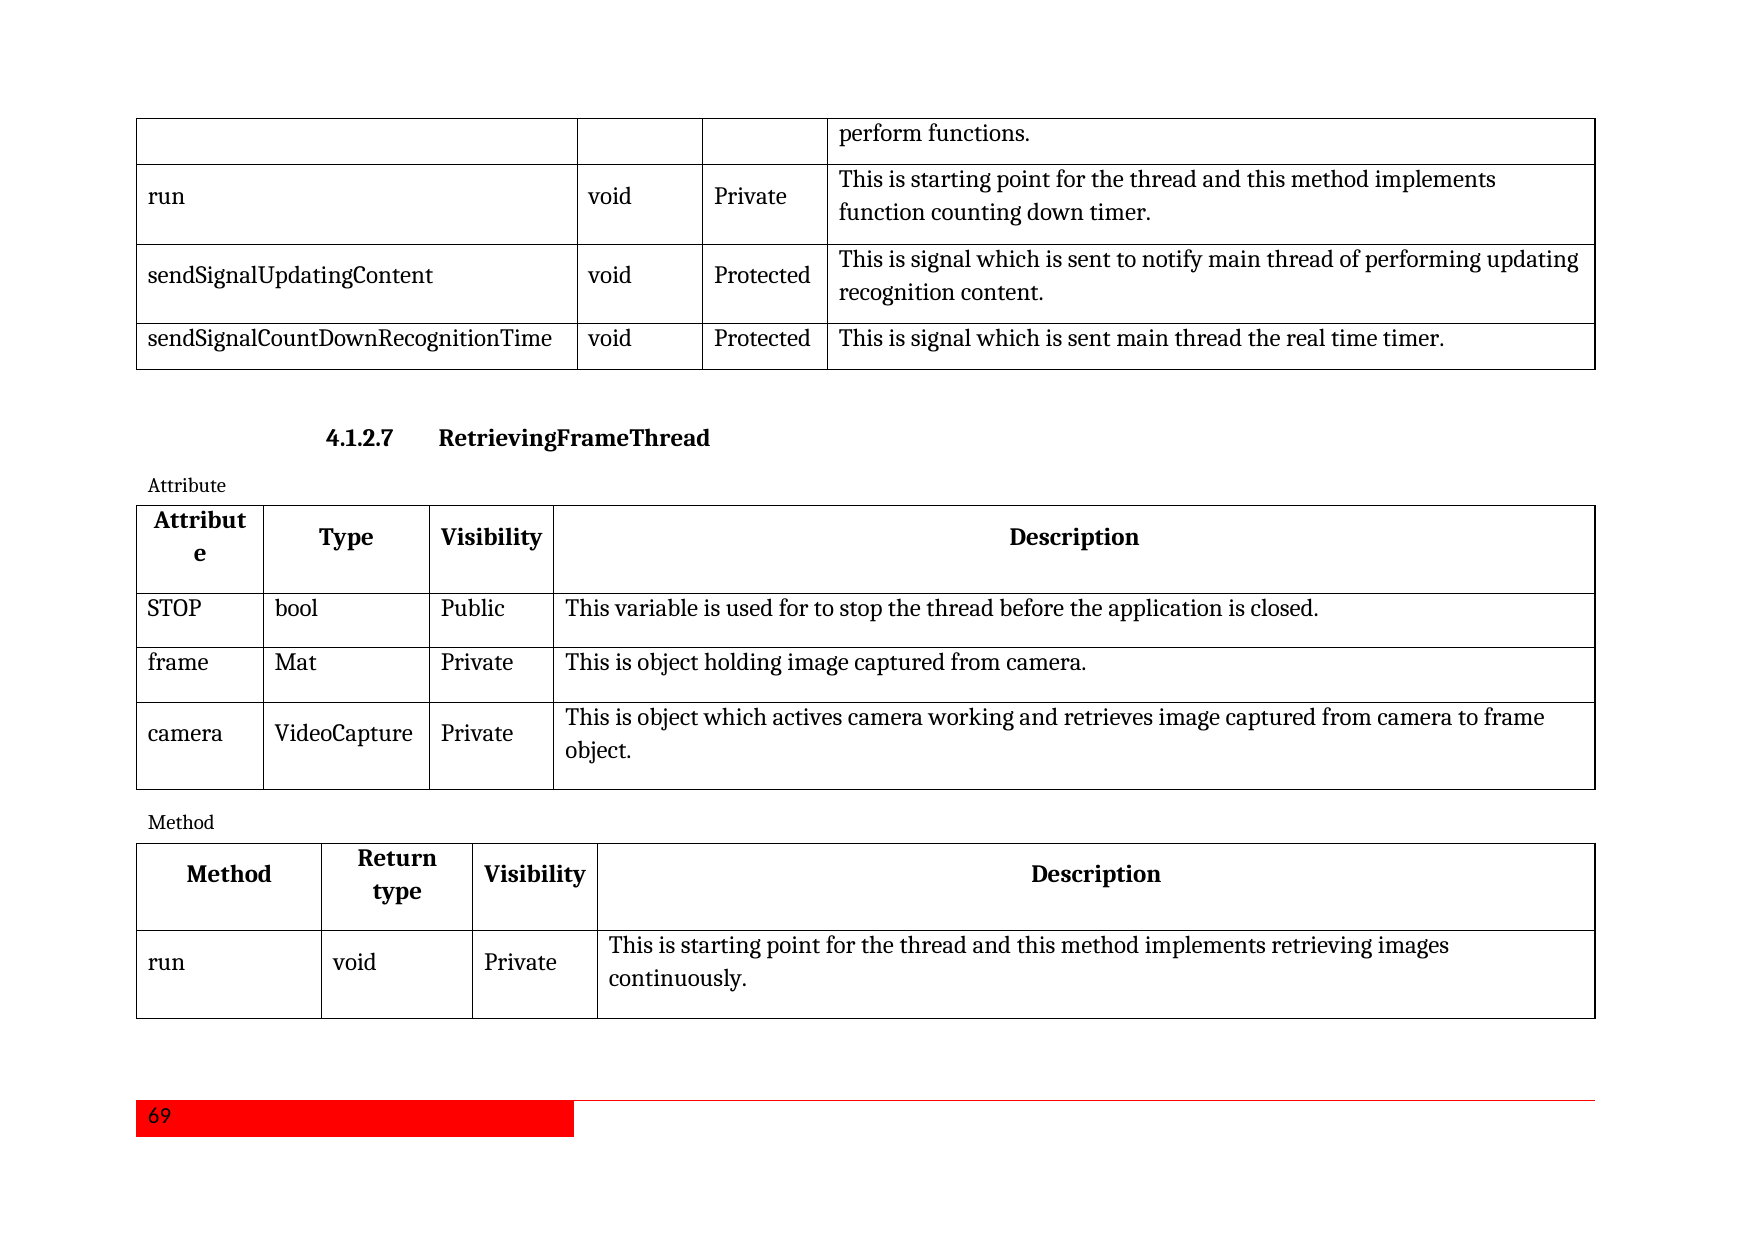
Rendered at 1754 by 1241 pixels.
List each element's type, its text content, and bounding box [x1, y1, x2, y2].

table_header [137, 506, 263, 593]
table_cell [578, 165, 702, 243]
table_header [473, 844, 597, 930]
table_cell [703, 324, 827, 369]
subtitle Method [148, 811, 1606, 835]
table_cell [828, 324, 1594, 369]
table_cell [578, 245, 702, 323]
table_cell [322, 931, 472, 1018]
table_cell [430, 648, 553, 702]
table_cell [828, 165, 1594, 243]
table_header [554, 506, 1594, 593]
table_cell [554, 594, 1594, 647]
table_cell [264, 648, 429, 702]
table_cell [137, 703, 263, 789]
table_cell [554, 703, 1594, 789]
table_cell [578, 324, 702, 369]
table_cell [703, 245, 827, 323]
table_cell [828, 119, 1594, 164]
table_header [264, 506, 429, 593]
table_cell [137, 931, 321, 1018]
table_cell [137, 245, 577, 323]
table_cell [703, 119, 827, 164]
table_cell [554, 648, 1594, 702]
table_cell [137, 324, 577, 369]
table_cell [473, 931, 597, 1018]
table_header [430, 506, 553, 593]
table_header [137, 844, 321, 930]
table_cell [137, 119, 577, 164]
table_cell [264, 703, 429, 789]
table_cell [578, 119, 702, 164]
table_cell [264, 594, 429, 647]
subtitle Attribute [148, 473, 1606, 497]
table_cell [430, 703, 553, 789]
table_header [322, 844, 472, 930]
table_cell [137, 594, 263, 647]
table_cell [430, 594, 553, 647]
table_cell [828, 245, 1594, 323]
subtitle RetrievingFrameThread [326, 424, 1606, 453]
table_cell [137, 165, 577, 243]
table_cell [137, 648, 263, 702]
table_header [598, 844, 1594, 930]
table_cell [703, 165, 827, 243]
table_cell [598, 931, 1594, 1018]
